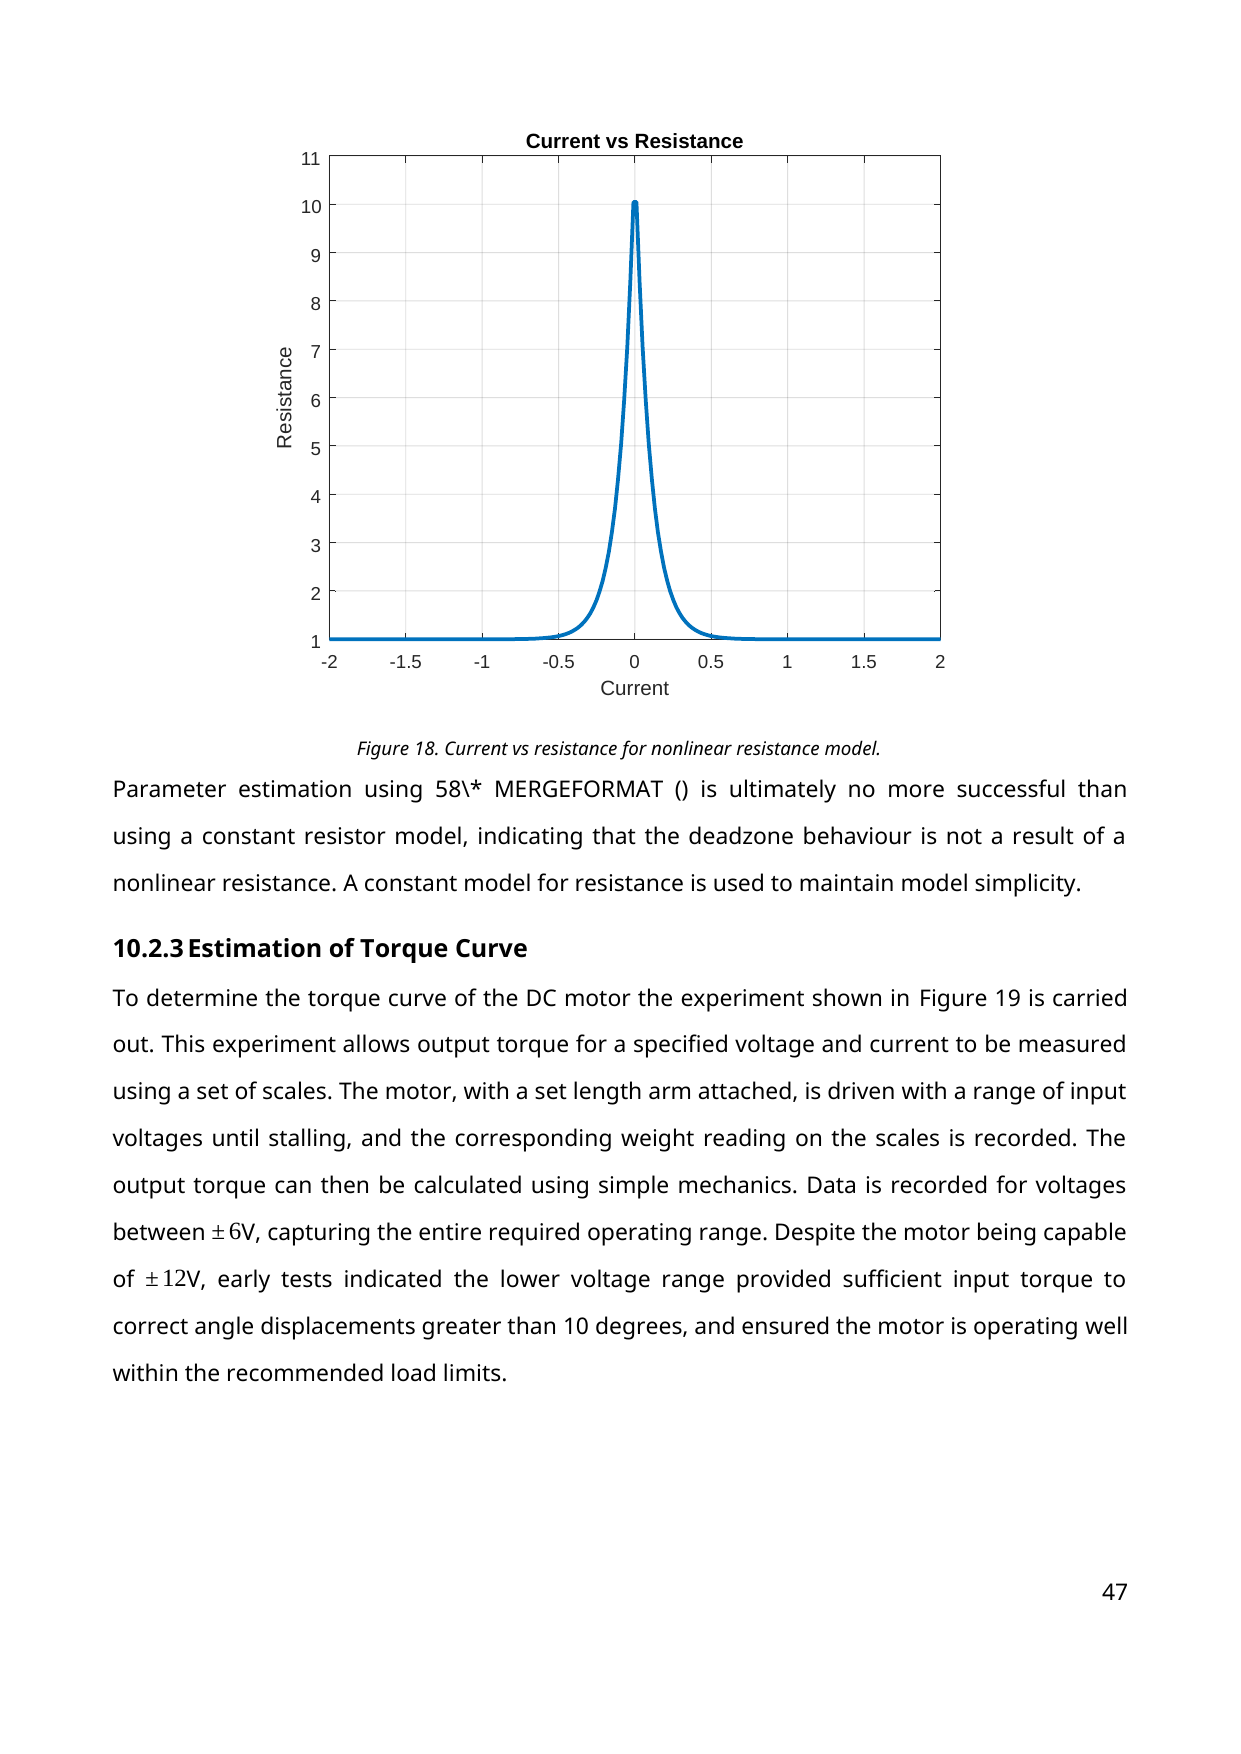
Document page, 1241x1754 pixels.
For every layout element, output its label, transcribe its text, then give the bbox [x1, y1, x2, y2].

text To determine the torque curve of the DC motor the experiment shown in Figure 19 is carried out. This experiment allows output torque for a specified voltage and current to be measured using a set of scales. The motor, with a set length arm attached, is driven with a range of input voltages until stalling, and the corresponding weight reading on the scales is recorded. The output torque can then be calculated using simple mechanics. Data is recorded for voltages between V, capturing the entire required operating range. Despite the motor being capable of V, early tests indicated the lower voltage range provided sufficient input torque to correct angle displacements greater than 10 degrees, and ensured the motor is operating well within the recommended load limits. [112, 982, 1128, 1388]
text Parameter estimation using (58) is ultimately no more successful than using a constant resistor model, indicating that the deadzone behaviour is not a result of a nonlinear resistance. A constant model for resistance is used to maintain model simplicity. [112, 773, 1128, 898]
subtitle Estimation of Torque Curve [112, 931, 1128, 964]
